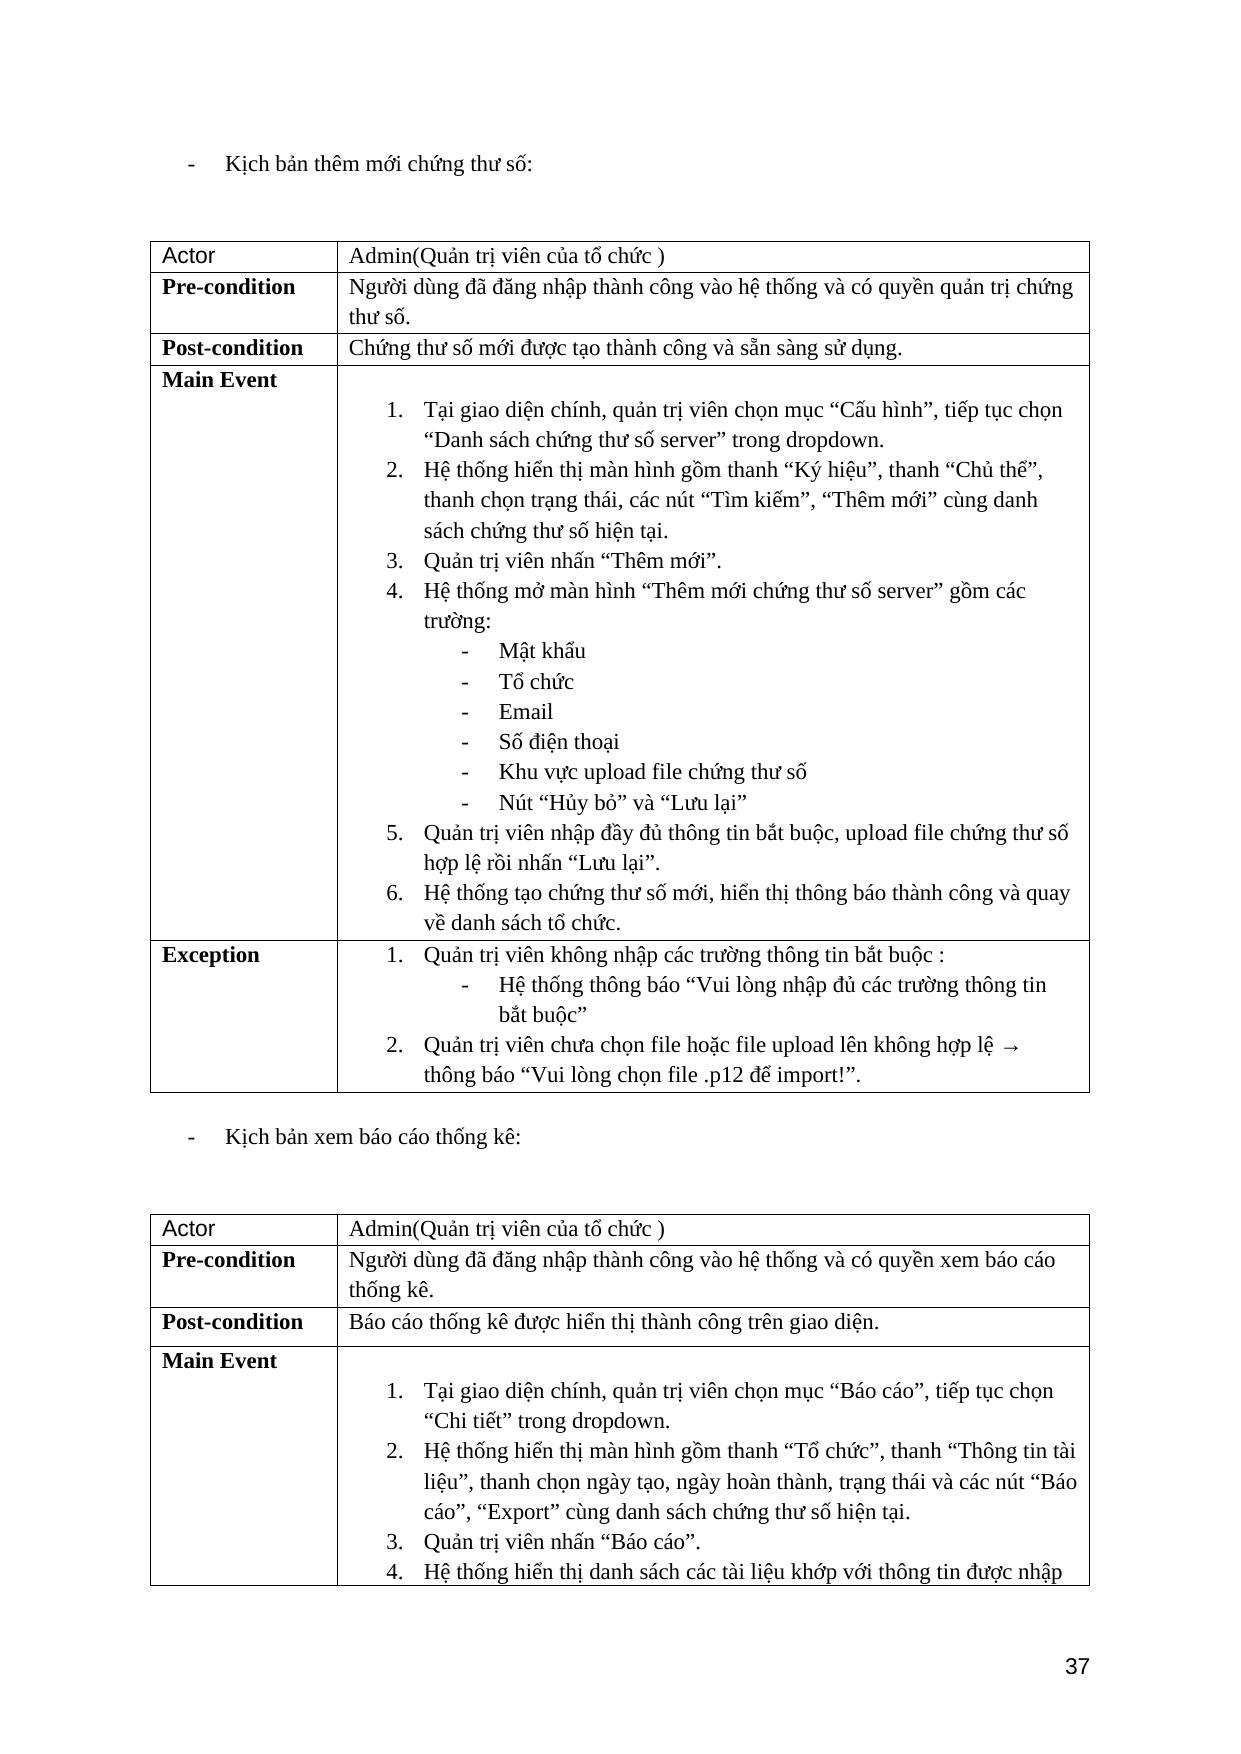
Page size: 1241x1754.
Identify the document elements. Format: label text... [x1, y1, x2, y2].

list Kịch bản xem báo cáo thống kê: [187, 1123, 1090, 1149]
list Kịch bản thêm mới chứng thư số: [187, 150, 1090, 176]
